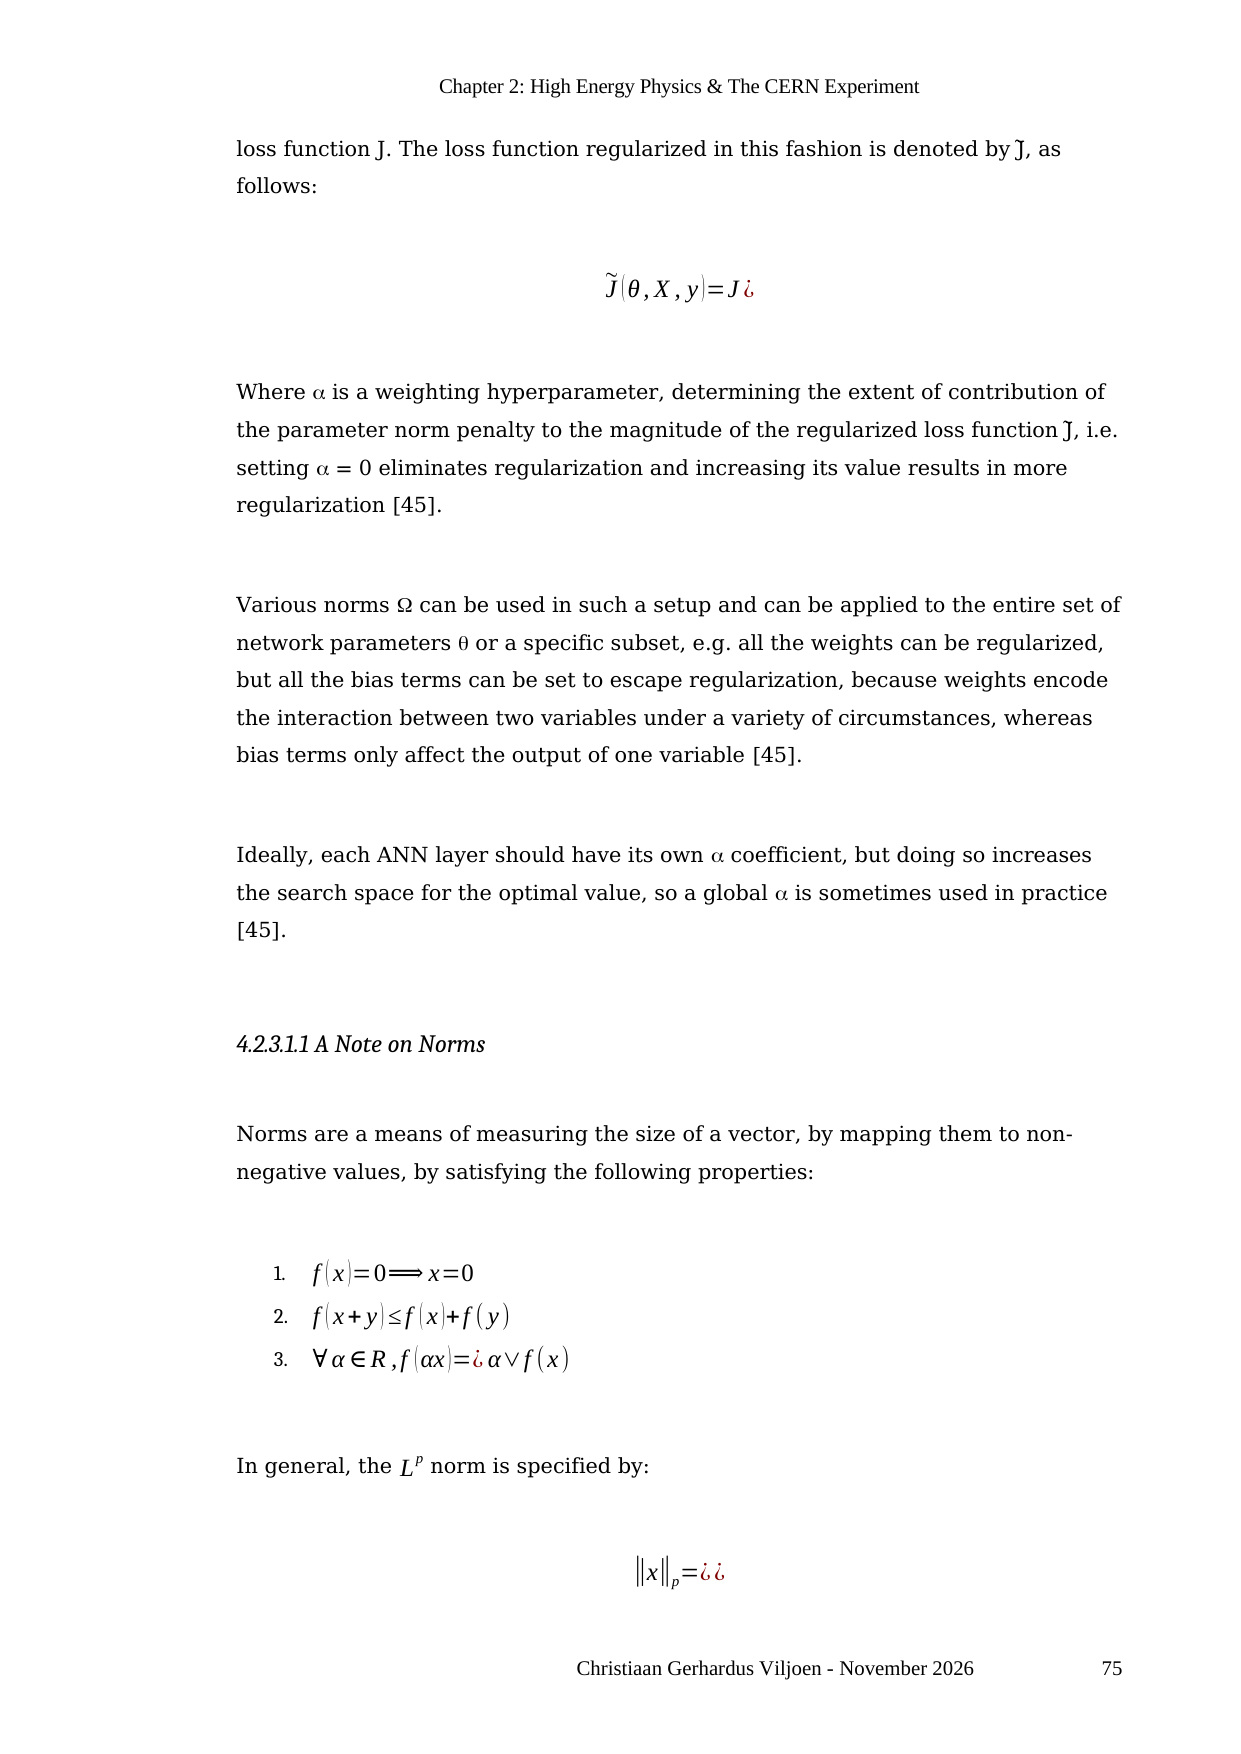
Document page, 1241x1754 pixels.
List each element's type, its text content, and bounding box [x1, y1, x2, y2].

text Where is a weighting hyperparameter, determining the extent of contribution of the parameter norm penalty to the magnitude of the regularized loss function J̃, i.e. setting = 0 eliminates regularization and increasing its value results in more regularization . [236, 379, 1122, 517]
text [236, 135, 1122, 198]
text Norms are a means of measuring the size of a vector, by mapping them to non-negative values, by satisfying the following properties: [236, 1121, 1122, 1183]
text In general, the norm is specified by: [236, 1449, 1122, 1481]
subtitle A Note on Norms [236, 1030, 1122, 1058]
text Ideally, each ANN layer should have its own coefficient, but doing so increases the search space for the optimal value, so a global is sometimes used in practice . [236, 842, 1122, 942]
text Various norms can be used in such a setup and can be applied to the entire set of network parameters or a specific subset, e.g. all the weights can be regularized, but all the bias terms can be set to escape regularization, because weights encode the interaction between two variables under a variety of circumstances, whereas bias terms only affect the output of one variable . [236, 592, 1122, 767]
